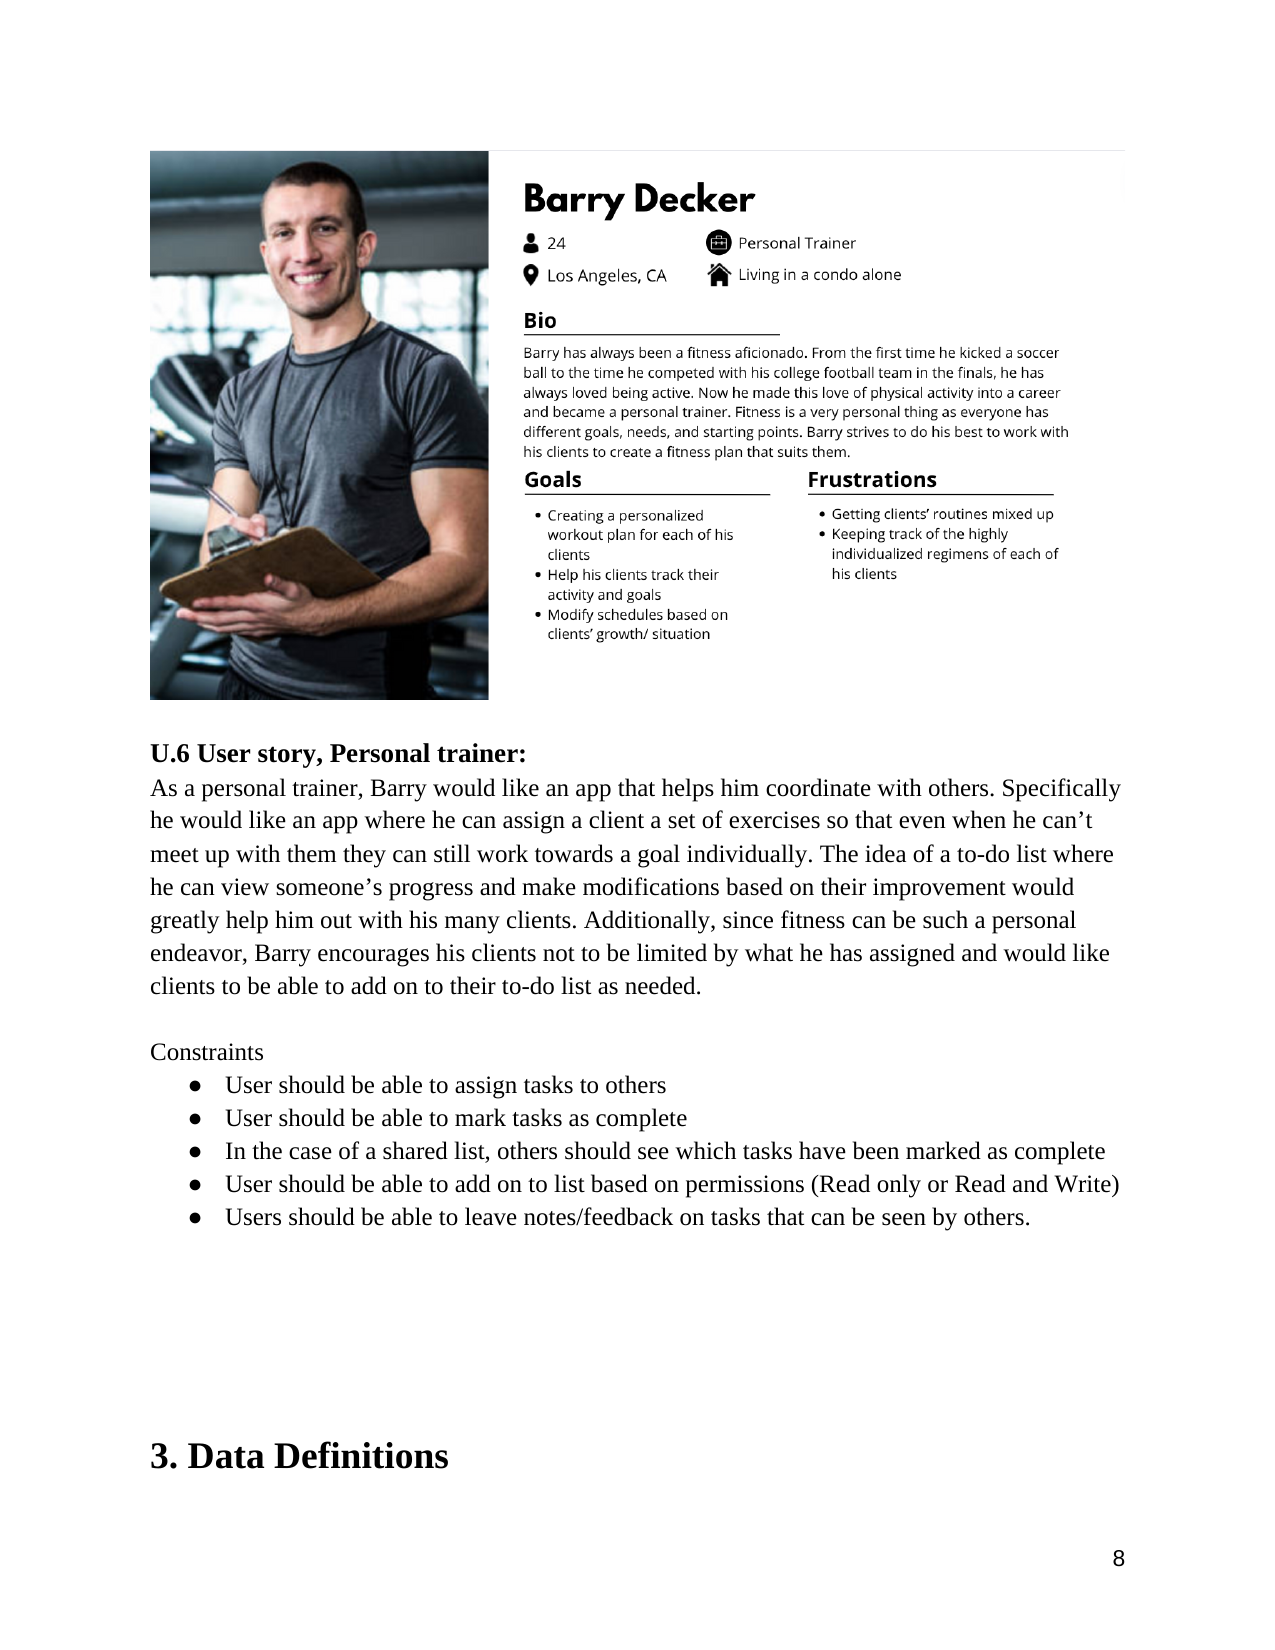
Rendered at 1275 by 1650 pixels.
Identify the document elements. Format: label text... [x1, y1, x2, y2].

list User should be able to add on to list based on permissions (Read only or Read and Write) [187, 1169, 1125, 1198]
text As a personal trainer, Barry would like an app that helps him coordinate with others. Specifically he would like an app where he can assign a client a set of exercises so that even when he can’t meet up with them they can still work towards a goal individually. The idea of a to-do list where he can view someone’s progress and make modifications based on their improvement would greatly help him out with his many clients. Additionally, since fitness can be such a personal endeavor, Barry encourages his clients not to be limited by what he has assigned and would like clients to be able to add on to their to-do list as needed. [150, 773, 1125, 999]
list User should be able to assign tasks to others [187, 1070, 1125, 1098]
text Constraints [150, 1037, 1125, 1066]
list Users should be able to leave notes/feedback on tasks that can be seen by others. [187, 1202, 1125, 1231]
text 3. Data Definitions [150, 1433, 1125, 1476]
text U.6 User story, Personal trainer: [150, 737, 1125, 768]
list In the case of a shared list, others should see which tasks have been marked as complete [187, 1136, 1125, 1164]
list User should be able to mark tasks as complete [187, 1103, 1125, 1132]
picture [150, 150, 1125, 700]
